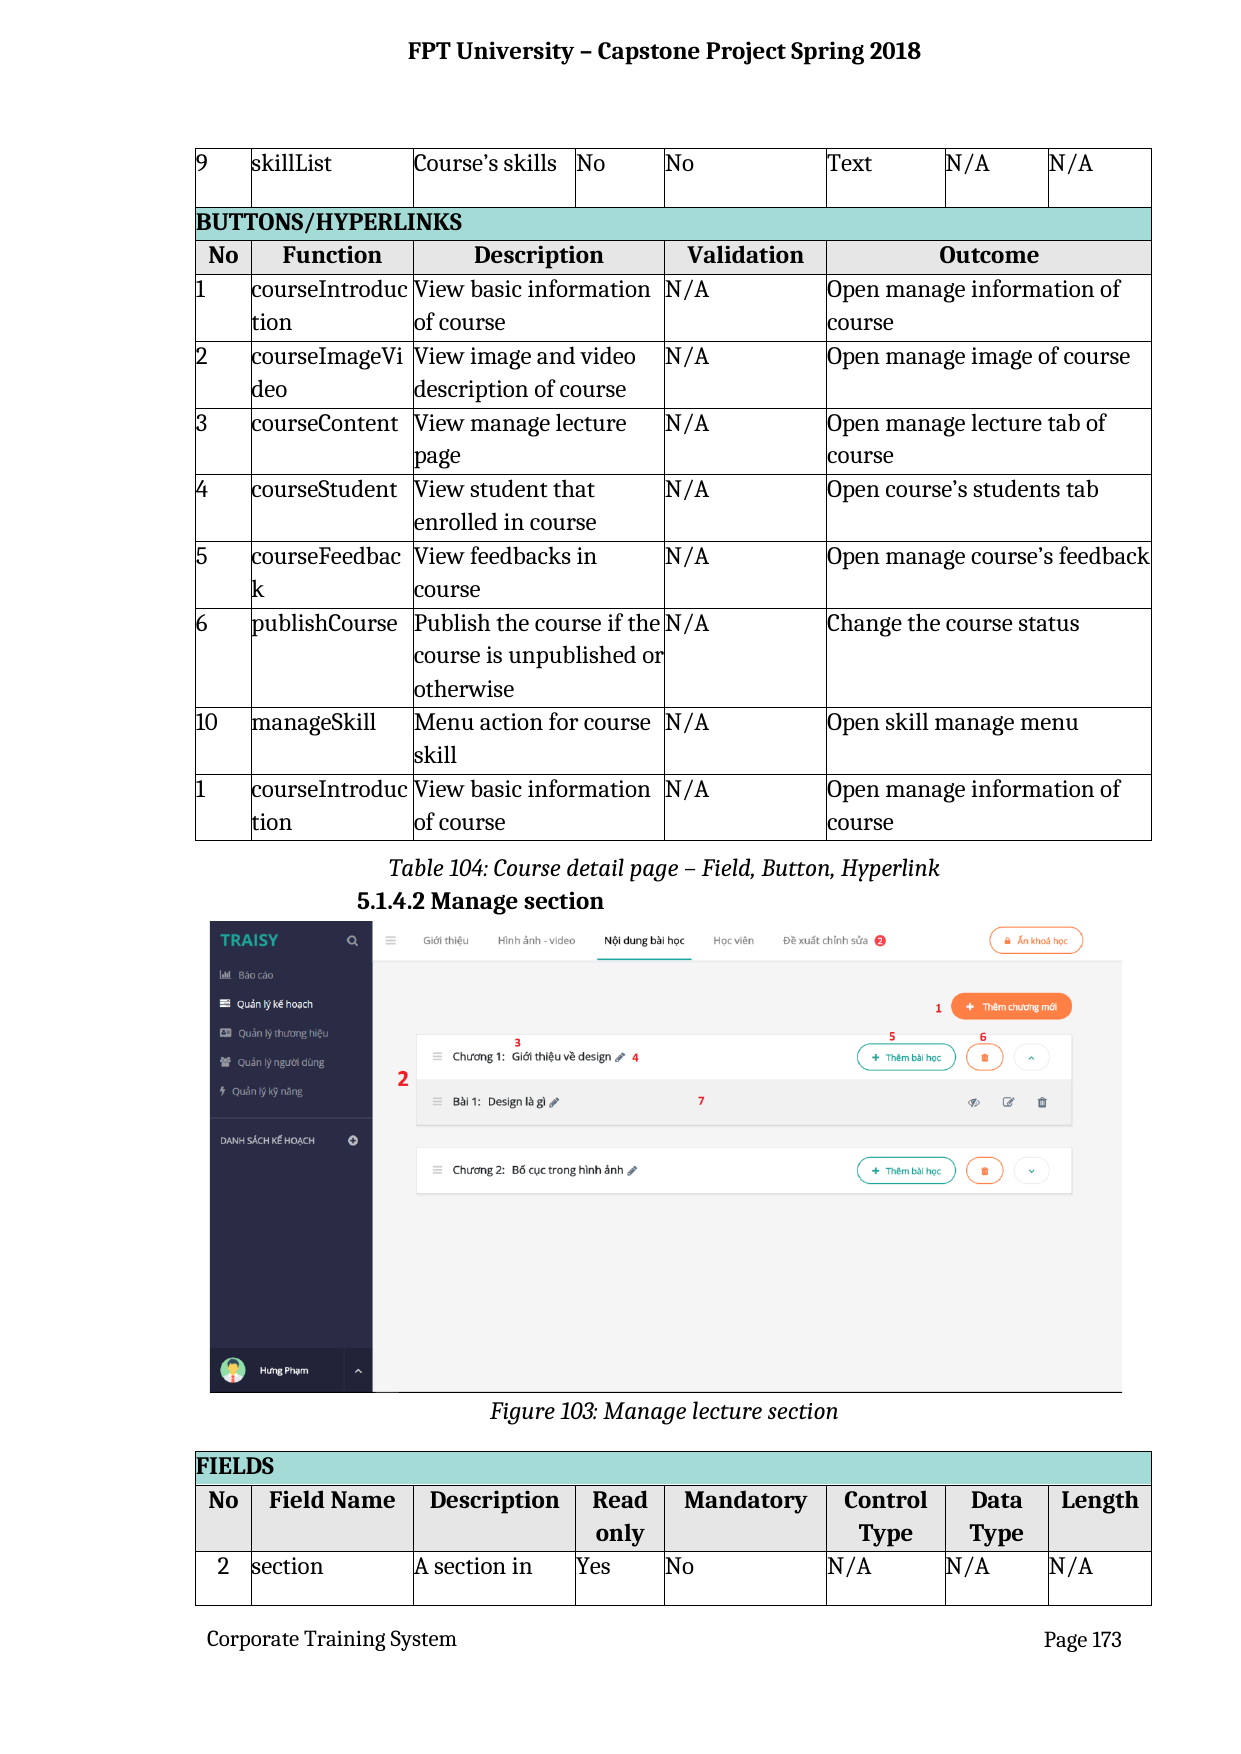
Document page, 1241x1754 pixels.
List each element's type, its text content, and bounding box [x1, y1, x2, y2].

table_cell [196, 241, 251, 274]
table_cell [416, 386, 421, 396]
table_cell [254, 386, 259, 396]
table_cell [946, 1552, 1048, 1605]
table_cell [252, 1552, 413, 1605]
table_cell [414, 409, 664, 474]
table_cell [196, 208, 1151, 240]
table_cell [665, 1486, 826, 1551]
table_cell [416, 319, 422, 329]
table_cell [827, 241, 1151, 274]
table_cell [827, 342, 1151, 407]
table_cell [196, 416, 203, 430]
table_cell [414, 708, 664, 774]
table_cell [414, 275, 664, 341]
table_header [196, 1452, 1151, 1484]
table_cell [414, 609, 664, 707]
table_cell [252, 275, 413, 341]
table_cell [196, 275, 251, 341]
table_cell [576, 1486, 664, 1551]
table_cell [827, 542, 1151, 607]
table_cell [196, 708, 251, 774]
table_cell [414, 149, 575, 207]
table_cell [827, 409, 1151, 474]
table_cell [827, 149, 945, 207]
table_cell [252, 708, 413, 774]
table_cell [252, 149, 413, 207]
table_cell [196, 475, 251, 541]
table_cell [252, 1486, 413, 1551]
list Table : Course detail page – Field, Button, Hyperlink [207, 854, 1122, 883]
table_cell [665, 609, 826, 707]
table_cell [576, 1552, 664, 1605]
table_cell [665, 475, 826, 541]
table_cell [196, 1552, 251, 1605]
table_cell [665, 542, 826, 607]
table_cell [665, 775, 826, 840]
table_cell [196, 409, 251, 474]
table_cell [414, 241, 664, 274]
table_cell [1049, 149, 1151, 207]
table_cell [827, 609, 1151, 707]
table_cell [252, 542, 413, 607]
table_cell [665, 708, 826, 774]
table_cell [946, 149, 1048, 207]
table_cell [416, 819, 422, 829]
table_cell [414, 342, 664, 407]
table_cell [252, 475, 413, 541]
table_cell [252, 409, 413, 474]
subtitle 5.1.4.2 Manage section [357, 887, 1124, 916]
text Figure 103: Manage lecture section [207, 1397, 1122, 1426]
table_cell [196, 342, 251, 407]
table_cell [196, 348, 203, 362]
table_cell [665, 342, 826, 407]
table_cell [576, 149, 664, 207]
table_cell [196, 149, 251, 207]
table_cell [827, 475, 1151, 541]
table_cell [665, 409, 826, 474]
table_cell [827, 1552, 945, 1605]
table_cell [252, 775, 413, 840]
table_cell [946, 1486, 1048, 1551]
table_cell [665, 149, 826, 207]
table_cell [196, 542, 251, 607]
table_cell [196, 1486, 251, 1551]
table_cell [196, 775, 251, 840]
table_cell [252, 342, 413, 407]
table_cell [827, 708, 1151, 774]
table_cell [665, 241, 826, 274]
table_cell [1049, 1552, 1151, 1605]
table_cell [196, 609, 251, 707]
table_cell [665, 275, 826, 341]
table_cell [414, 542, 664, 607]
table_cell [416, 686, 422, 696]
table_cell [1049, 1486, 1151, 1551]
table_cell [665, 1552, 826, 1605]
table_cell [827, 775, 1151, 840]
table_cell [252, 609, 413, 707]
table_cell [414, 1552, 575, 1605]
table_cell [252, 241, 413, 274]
picture [209, 921, 1123, 1393]
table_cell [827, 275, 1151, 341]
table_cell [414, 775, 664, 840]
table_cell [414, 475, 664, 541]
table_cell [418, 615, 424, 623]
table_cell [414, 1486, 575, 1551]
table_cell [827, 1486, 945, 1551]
